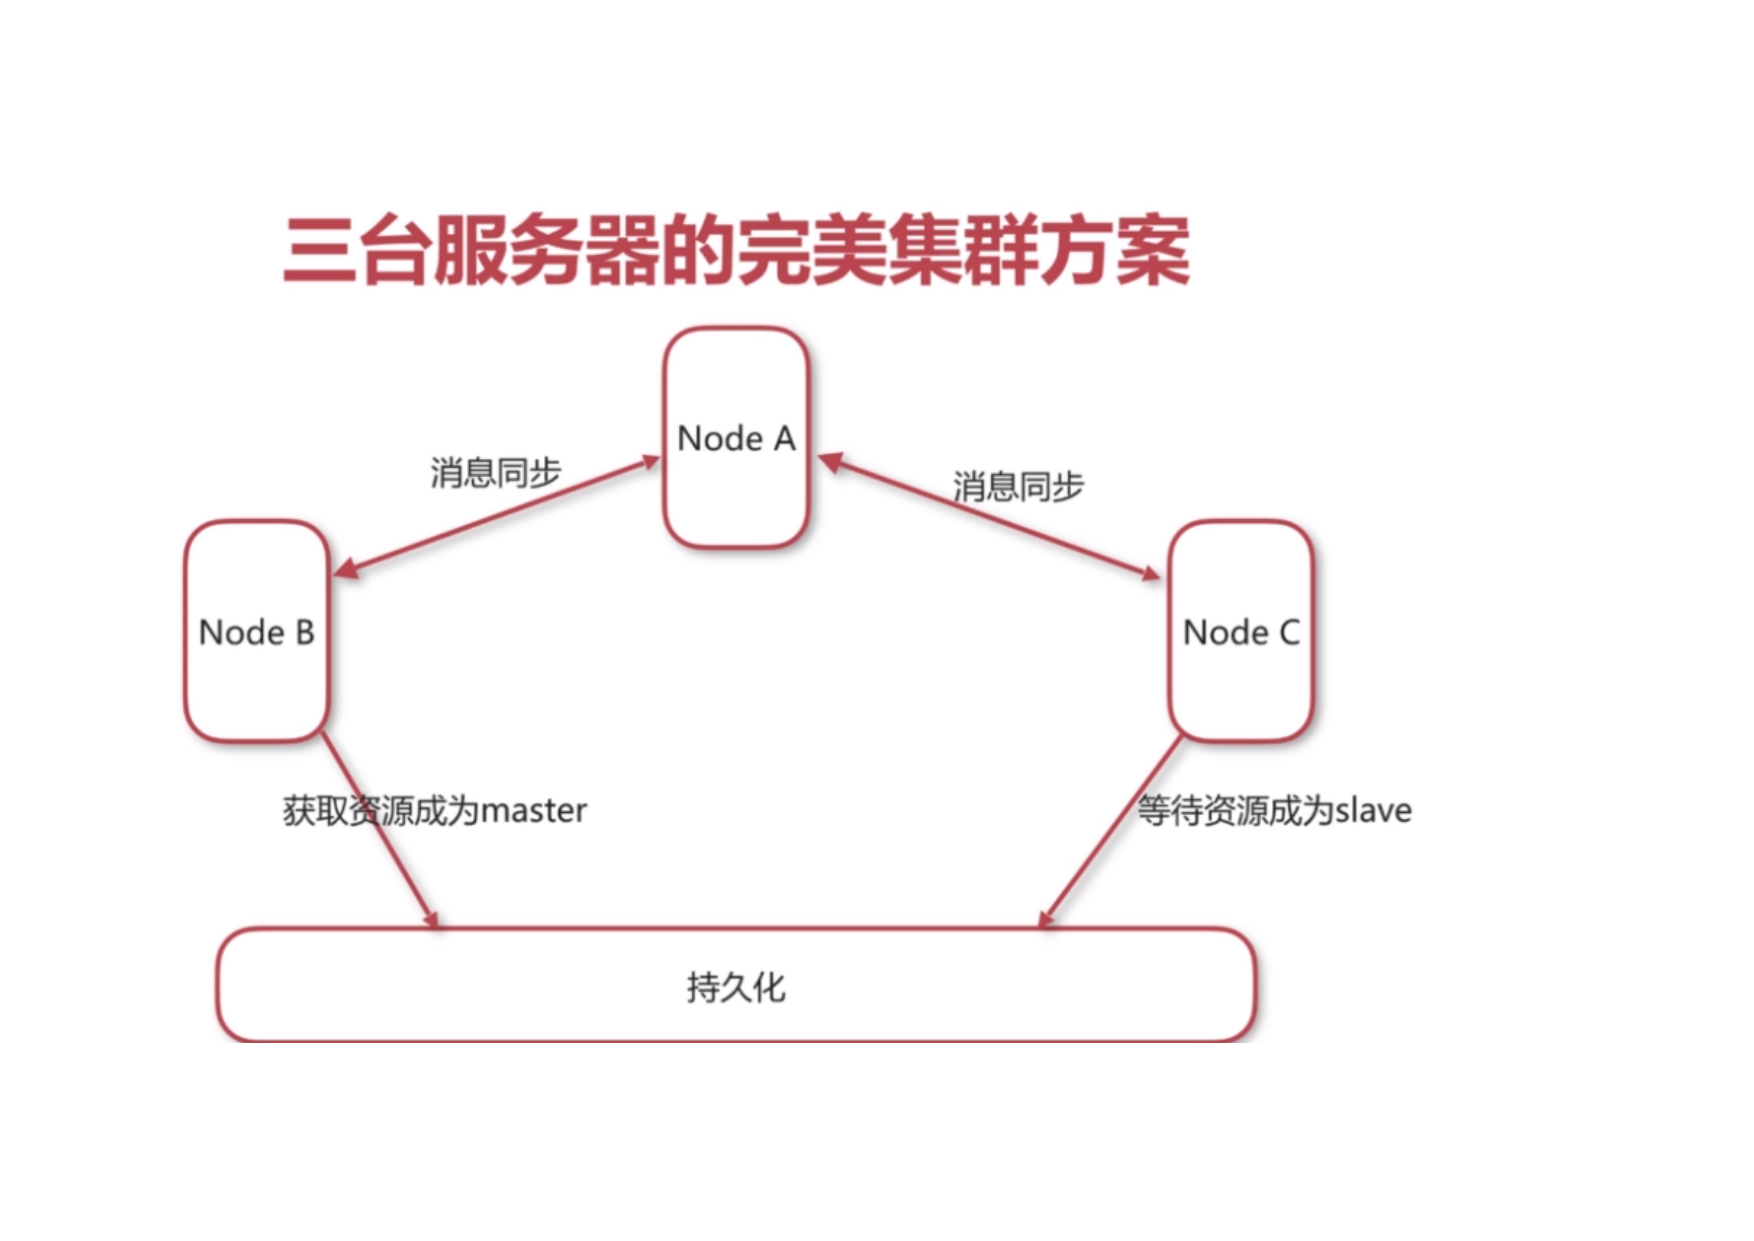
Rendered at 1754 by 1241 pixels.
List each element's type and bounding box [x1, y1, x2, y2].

picture [150, 197, 1434, 1043]
